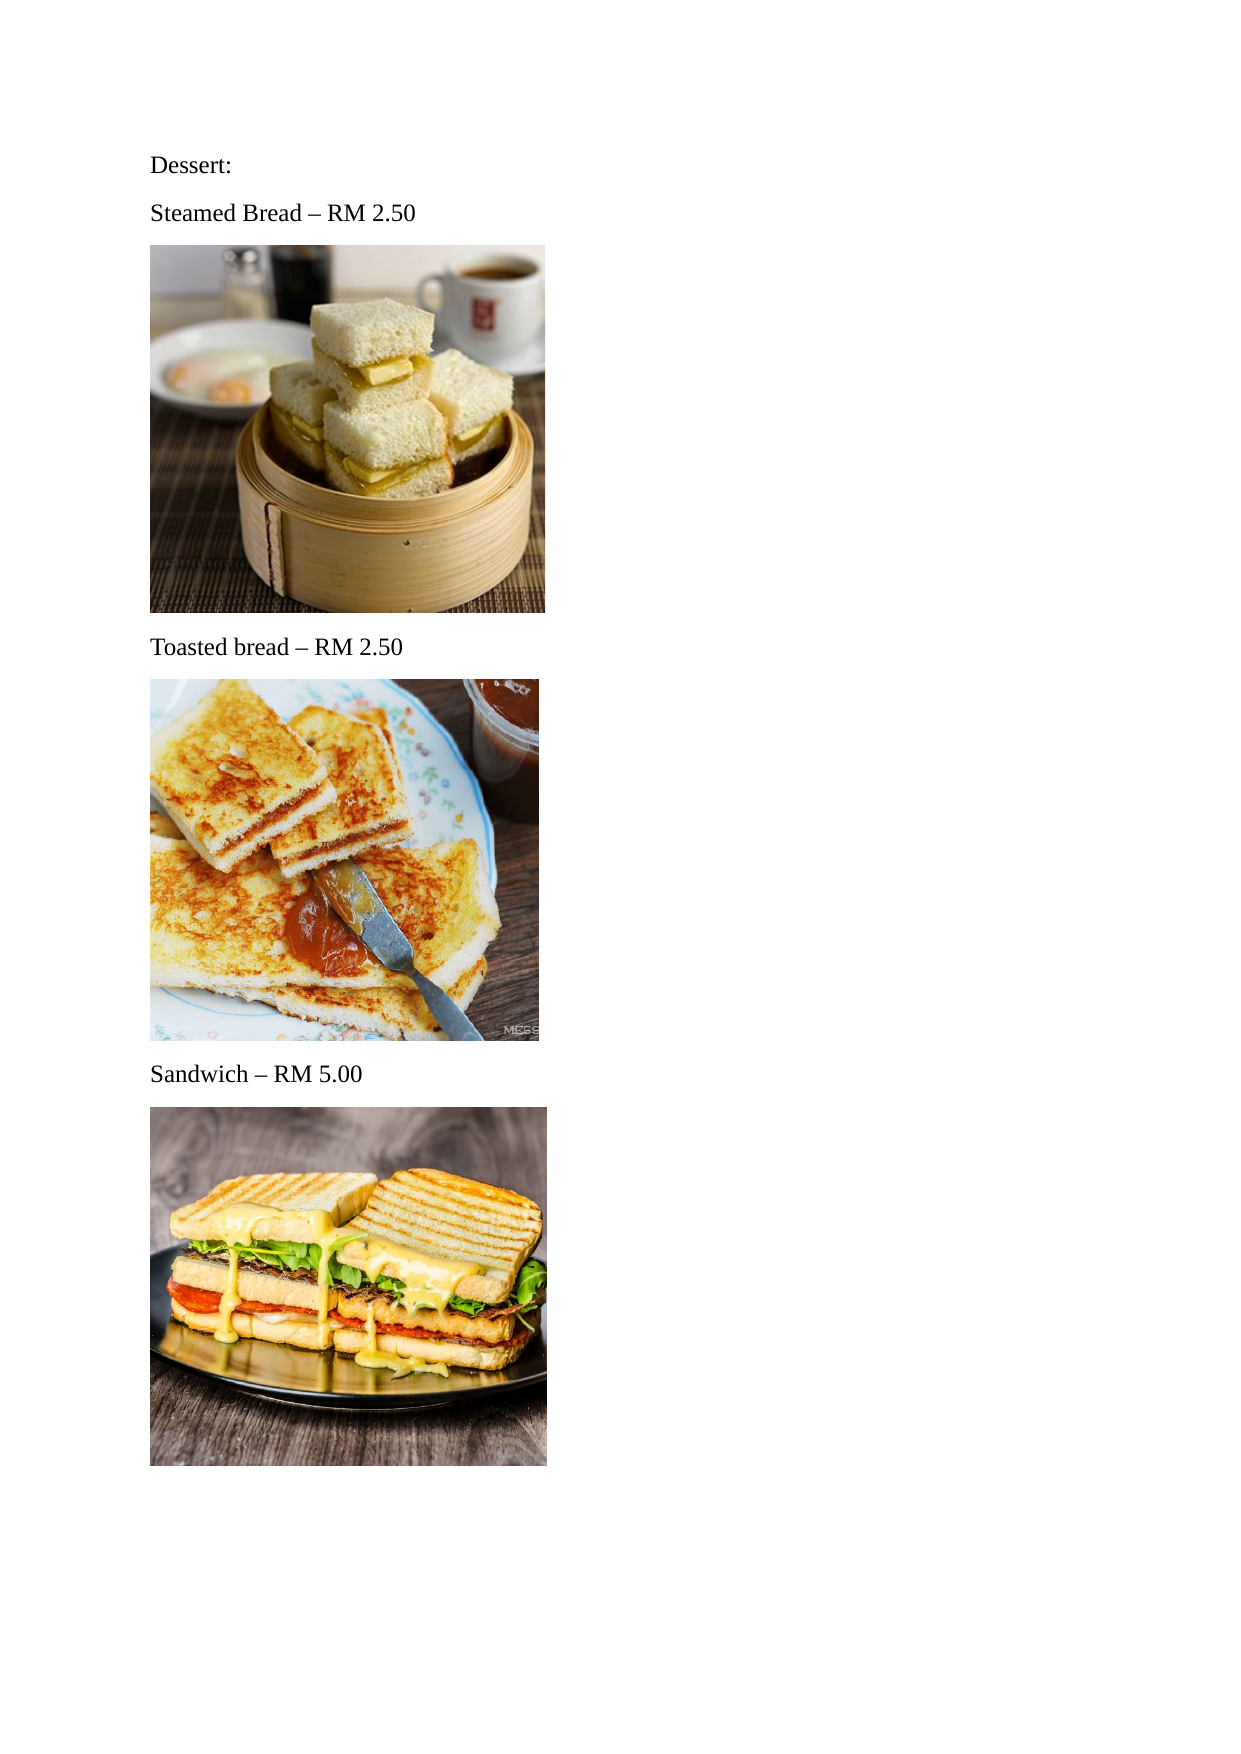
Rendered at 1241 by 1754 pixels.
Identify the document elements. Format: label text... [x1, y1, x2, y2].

picture [150, 245, 546, 613]
text Sandwich – RM 5.00 [150, 1059, 1090, 1088]
picture [150, 1107, 547, 1466]
text Toasted bread – RM 2.50 [150, 632, 1090, 661]
text Steamed Bread – RM 2.50 [150, 198, 1090, 226]
picture [150, 679, 539, 1041]
text Dessert: [150, 150, 1090, 179]
